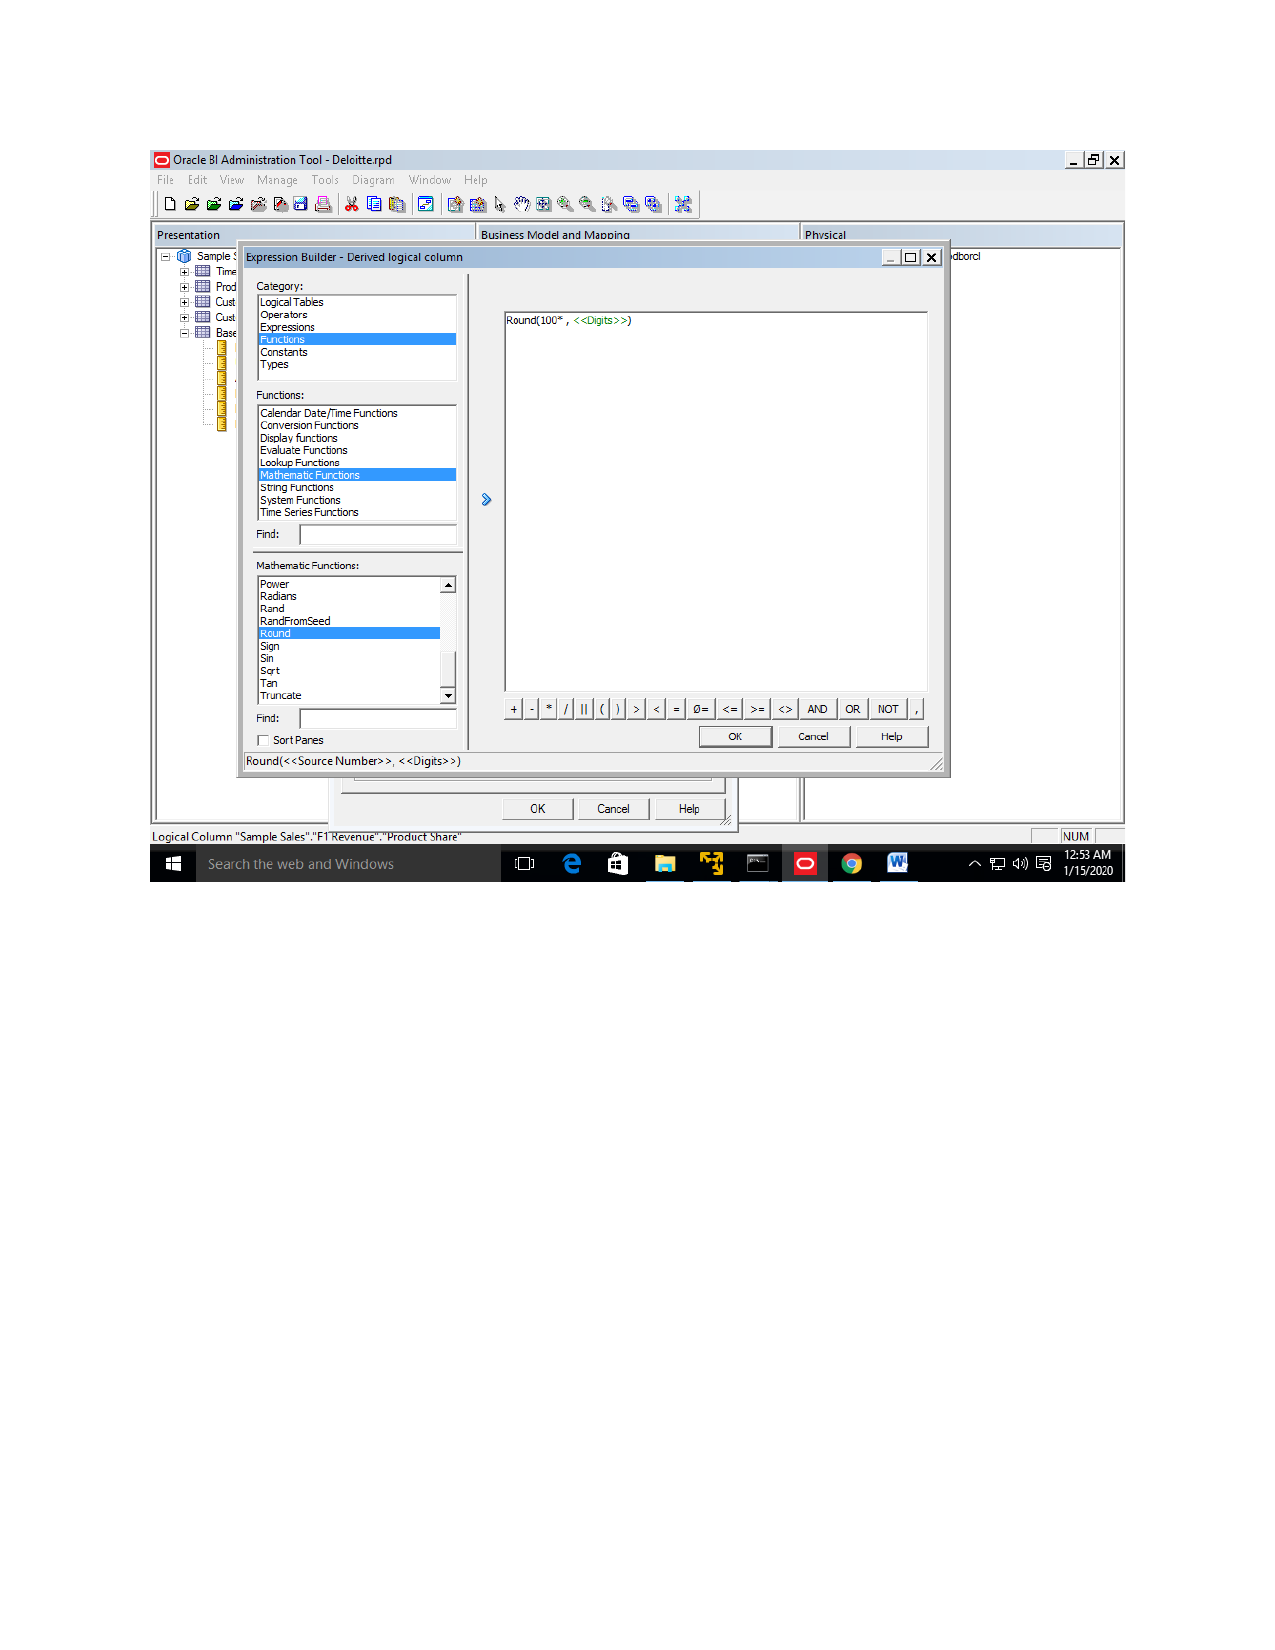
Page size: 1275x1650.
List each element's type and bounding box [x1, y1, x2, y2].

picture [150, 150, 1125, 882]
